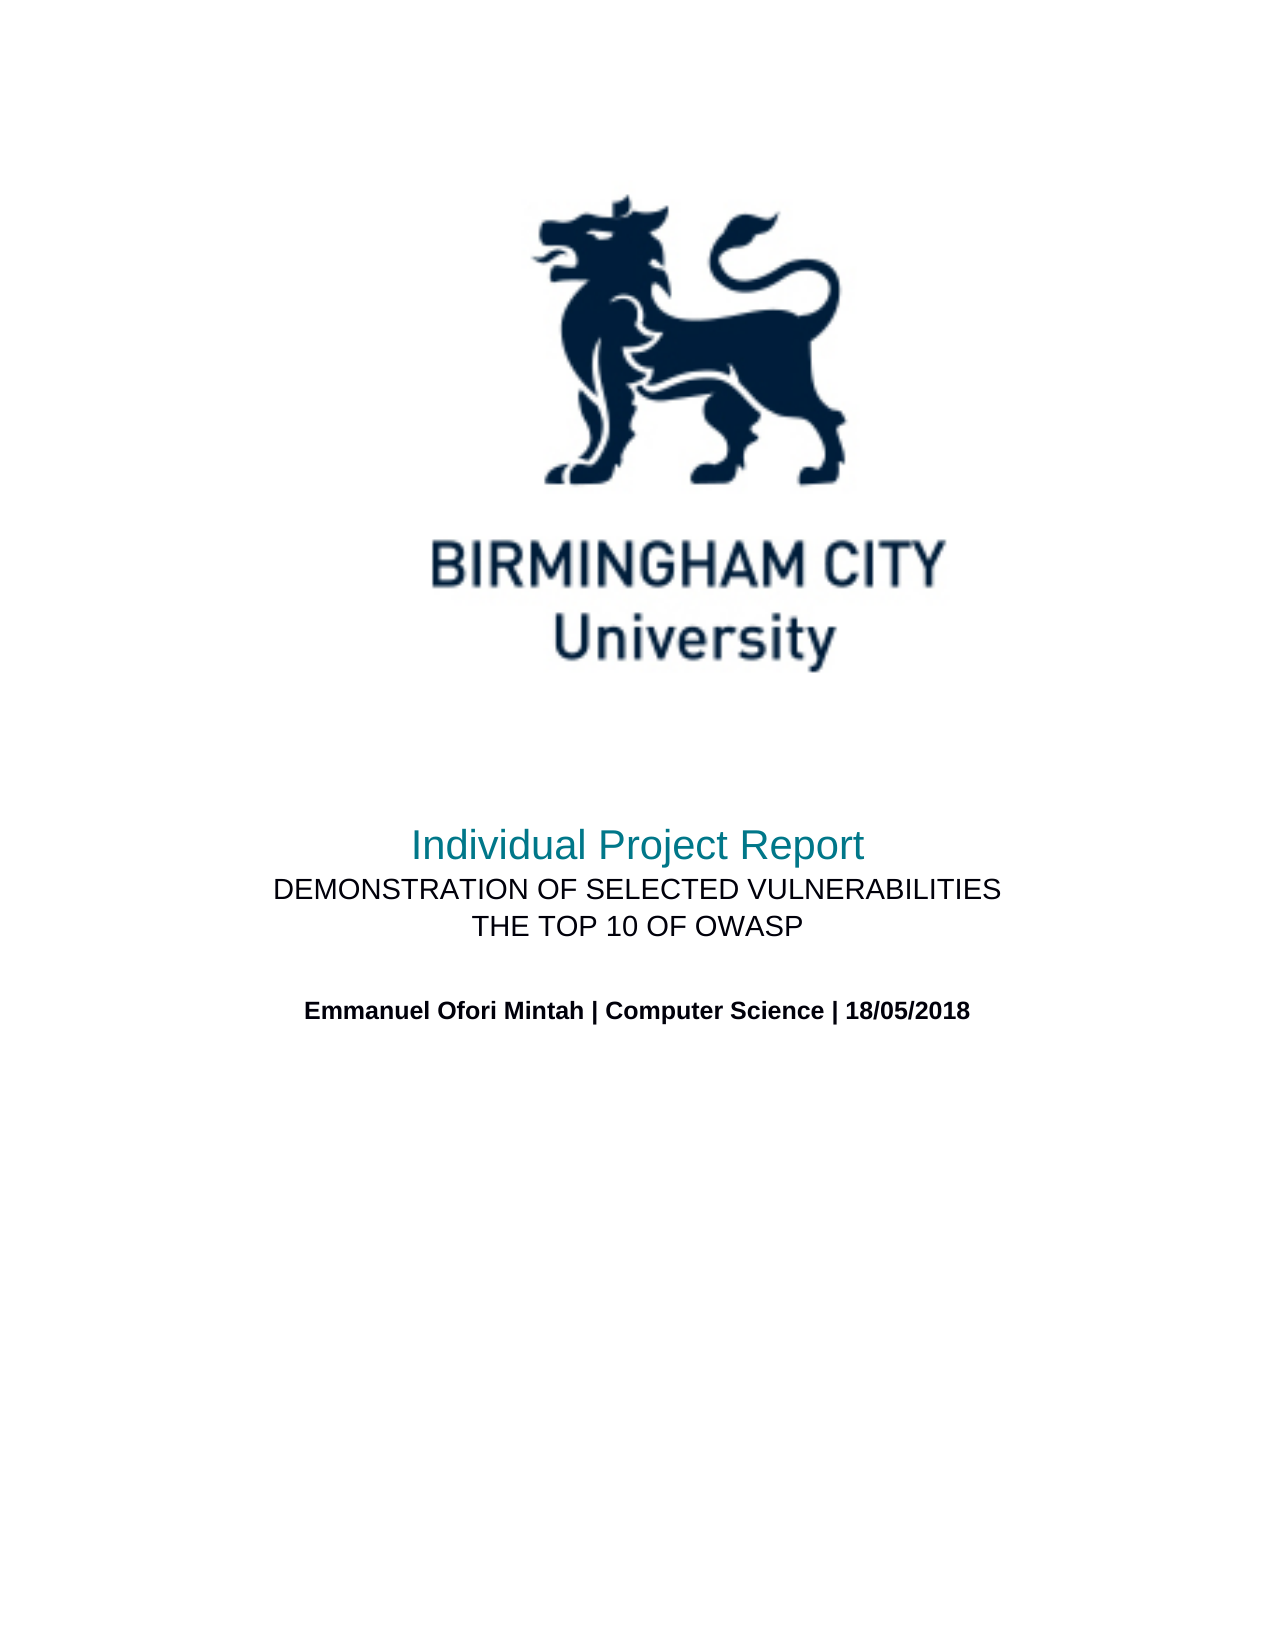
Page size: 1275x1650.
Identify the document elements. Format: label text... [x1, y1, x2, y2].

title Individual Project Report [187, 820, 1087, 868]
subtitle the top 10 of owasp [187, 909, 1087, 943]
subtitle Demonstration Of selected vulnerabilities [187, 872, 1087, 906]
picture [187, 180, 1196, 684]
text Emmanuel Ofori Mintah | Computer Science | 18/05/2018 [187, 996, 1087, 1025]
